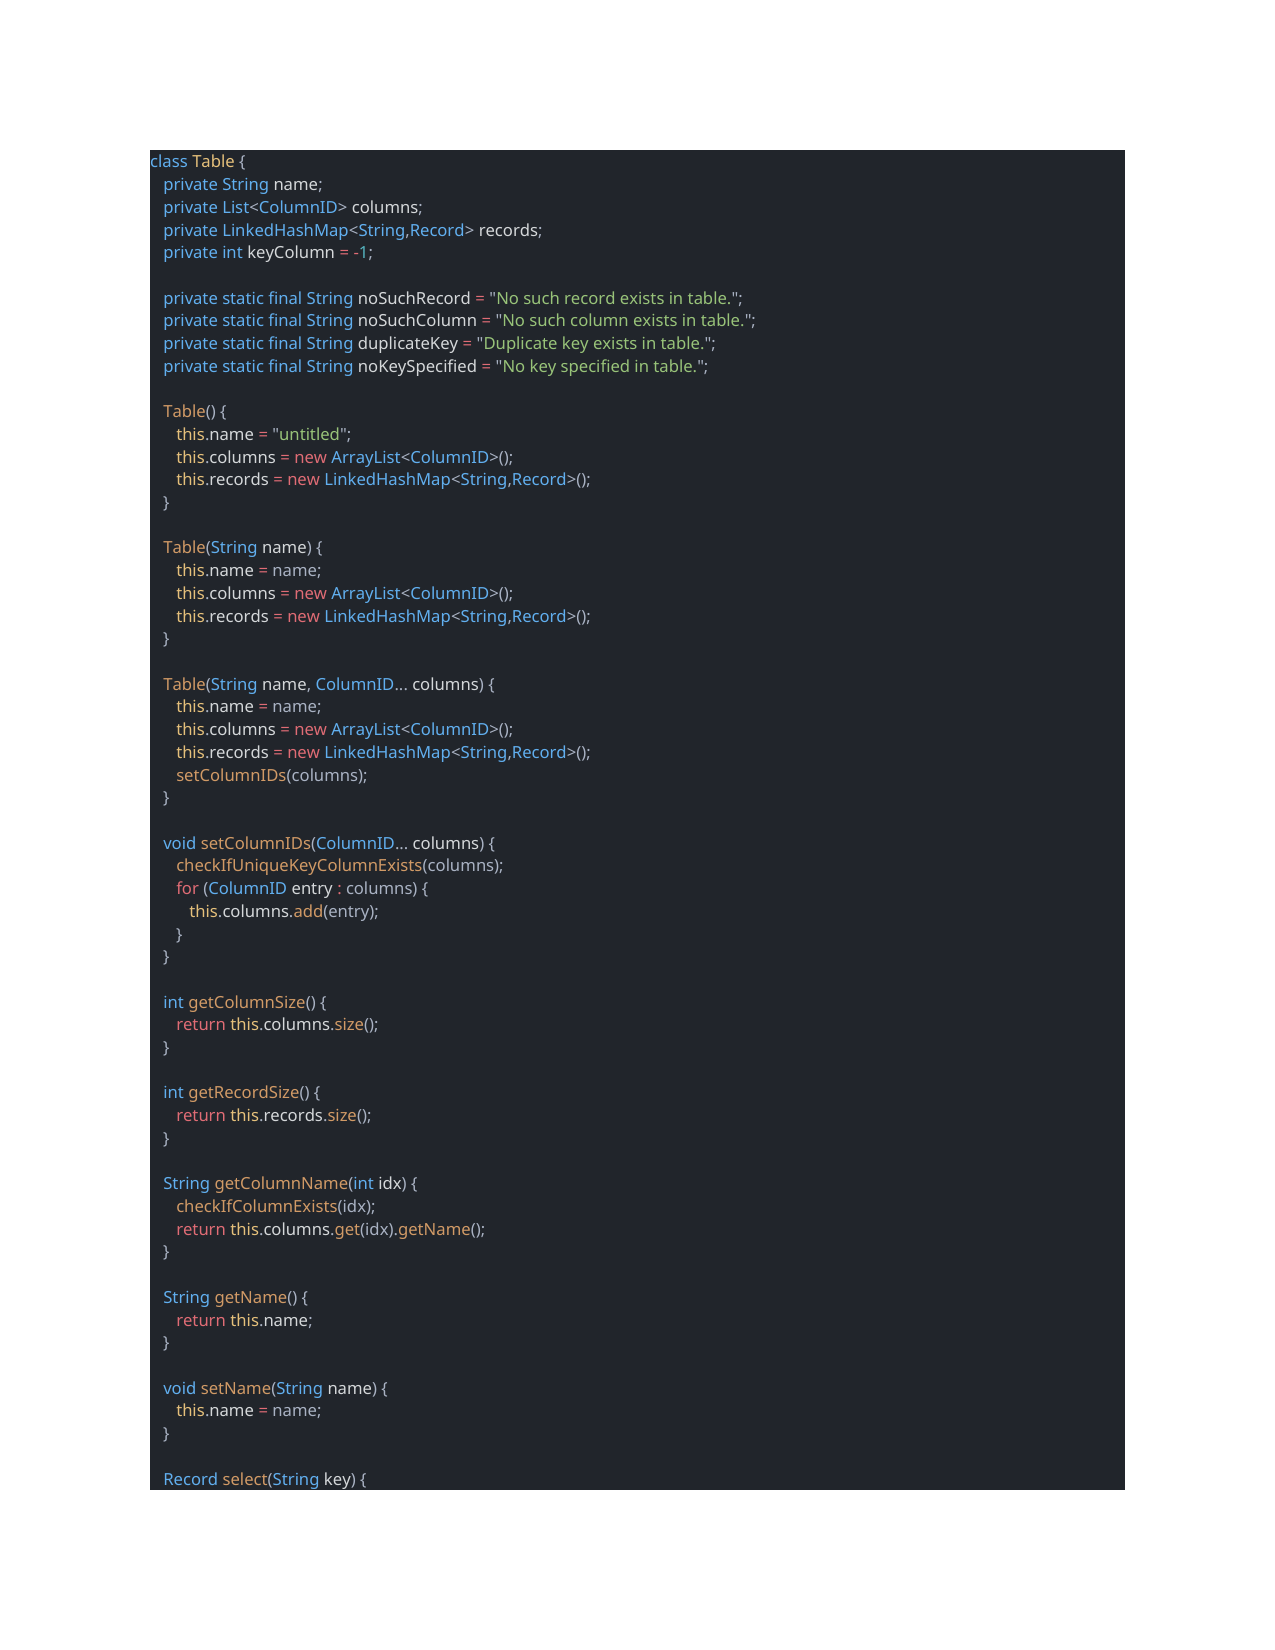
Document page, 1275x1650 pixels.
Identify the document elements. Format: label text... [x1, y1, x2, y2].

text void setName(String name) { [150, 1376, 1125, 1399]
text String getColumnName(int idx) { [150, 1172, 1125, 1194]
text return this.columns.size(); [150, 1013, 1125, 1036]
text Table(String name) { [150, 536, 1125, 559]
text } [150, 786, 1125, 808]
text this.columns.add(entry); [150, 899, 1125, 922]
text setColumnIDs(columns); [150, 763, 1125, 786]
text return this.name; [150, 1308, 1125, 1331]
text } [150, 1422, 1125, 1444]
text private LinkedHashMap<String,Record> records; [150, 218, 1125, 241]
text void setColumnIDs(ColumnID... columns) { [150, 831, 1125, 854]
text int getRecordSize() { [150, 1081, 1125, 1104]
text checkIfUniqueKeyColumnExists(columns); [150, 854, 1125, 877]
text private static final String noSuchRecord = "No such record exists in table."; [150, 286, 1125, 309]
text } [150, 491, 1125, 513]
text } [150, 627, 1125, 649]
text this.name = name; [150, 1399, 1125, 1422]
text } [150, 1331, 1125, 1353]
text private String name; [150, 173, 1125, 195]
text private int keyColumn = -1; [150, 241, 1125, 263]
text for (ColumnID entry : columns) { [150, 877, 1125, 899]
text this.columns = new ArrayList<ColumnID>(); [150, 581, 1125, 604]
text private static final String duplicateKey = "Duplicate key exists in table."; [150, 332, 1125, 354]
text this.records = new LinkedHashMap<String,Record>(); [150, 604, 1125, 627]
text this.records = new LinkedHashMap<String,Record>(); [150, 468, 1125, 491]
text Record select(String key) { [150, 1467, 1125, 1490]
text private static final String noSuchColumn = "No such column exists in table."; [150, 309, 1125, 332]
text this.records = new LinkedHashMap<String,Record>(); [150, 740, 1125, 763]
text this.columns = new ArrayList<ColumnID>(); [150, 445, 1125, 468]
text String getName() { [150, 1285, 1125, 1308]
text } [150, 945, 1125, 967]
text Table() { [150, 400, 1125, 422]
text checkIfColumnExists(idx); [150, 1194, 1125, 1217]
text } [150, 1036, 1125, 1058]
text this.name = "untitled"; [150, 422, 1125, 445]
text this.columns = new ArrayList<ColumnID>(); [150, 718, 1125, 740]
text class Table { [150, 150, 1125, 173]
text this.name = name; [150, 695, 1125, 718]
text int getColumnSize() { [150, 990, 1125, 1013]
text } [150, 1126, 1125, 1149]
text this.name = name; [150, 559, 1125, 581]
text private static final String noKeySpecified = "No key specified in table."; [150, 354, 1125, 377]
text return this.columns.get(idx).getName(); [150, 1217, 1125, 1240]
text private List<ColumnID> columns; [150, 195, 1125, 218]
text Table(String name, ColumnID... columns) { [150, 672, 1125, 695]
text } [150, 922, 1125, 945]
text return this.records.size(); [150, 1104, 1125, 1126]
text } [150, 1240, 1125, 1263]
